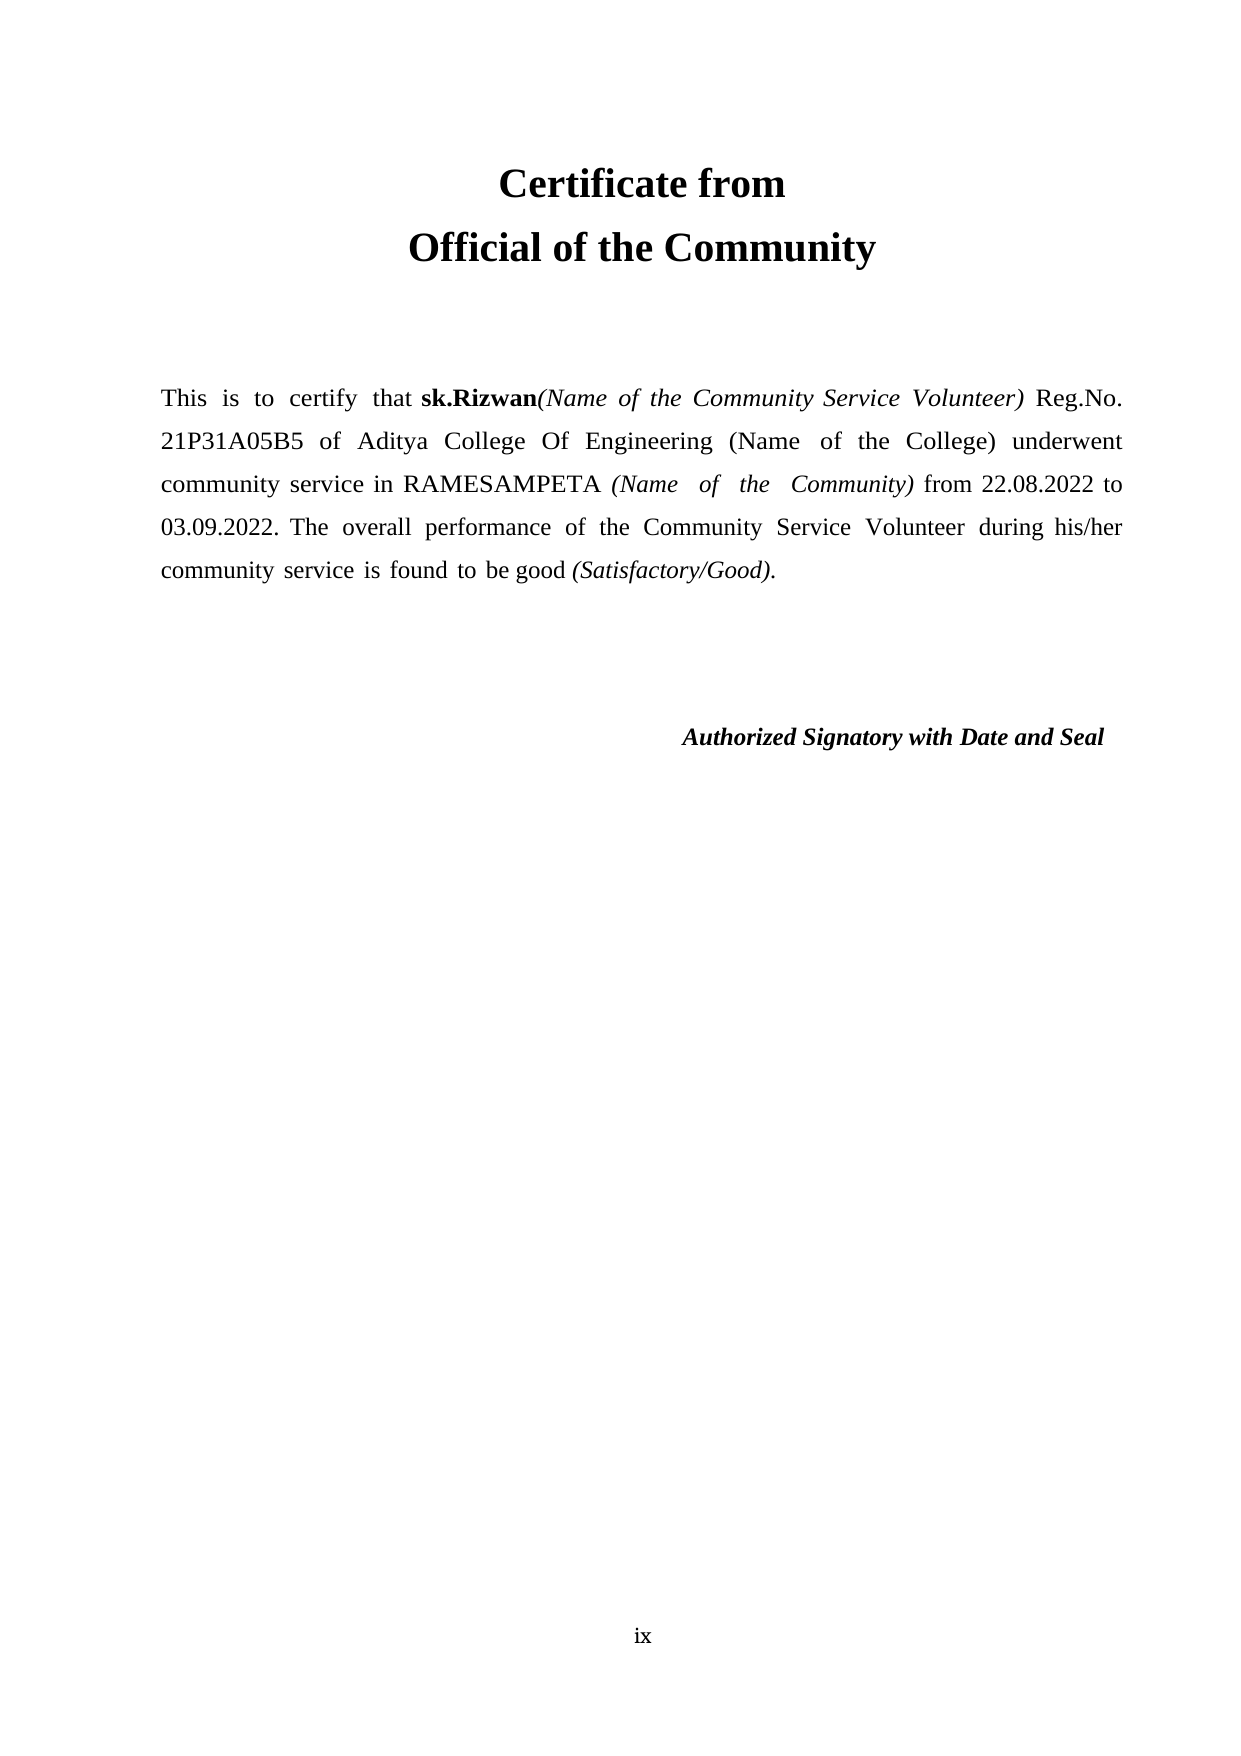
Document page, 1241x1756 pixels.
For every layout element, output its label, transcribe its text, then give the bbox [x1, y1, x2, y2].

subtitle Official of the Community [150, 222, 1134, 270]
text Authorized Signatory with Date and Seal [682, 722, 1135, 751]
subtitle Certificate from [150, 158, 1134, 206]
text This is to certify that sk.Rizwan(Name of the Community Service Volunteer) Reg.No. 21P31A05B5 of Aditya College Of Engineering (Name of the College) underwent community service in RAMESAMPETA (Name of the Community) from 22.08.2022 to 03.09.2022. The overall performance of the Community Service Volunteer during his/her community service is found to be good (Satisfactory/Good). [161, 383, 1123, 584]
